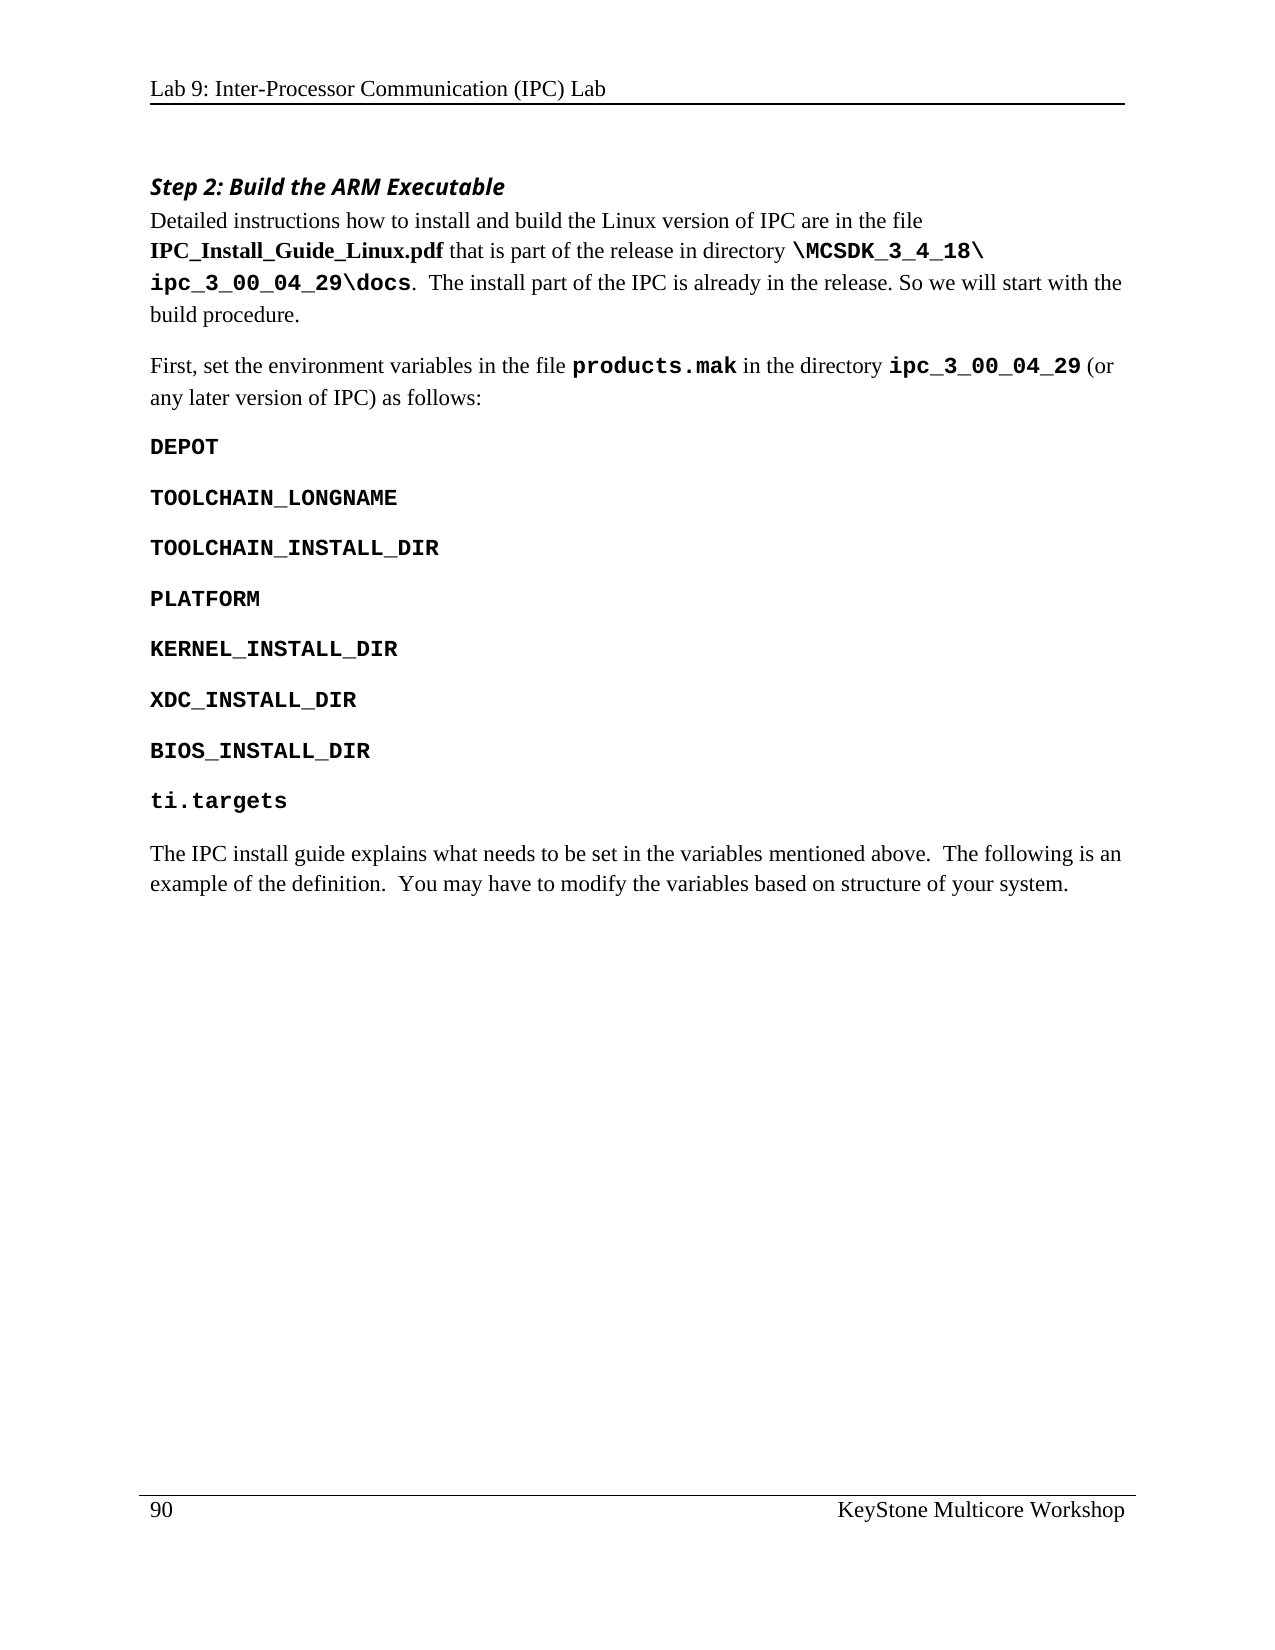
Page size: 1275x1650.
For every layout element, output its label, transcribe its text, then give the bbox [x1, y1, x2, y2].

text TOOLCHAIN_INSTALL_DIR [150, 537, 1125, 562]
text DEPOT [150, 435, 1125, 461]
text XDC_INSTALL_DIR [150, 688, 1125, 714]
text PLATFORM [150, 587, 1125, 613]
text ti.targets [150, 790, 1125, 816]
text TOOLCHAIN_LONGNAME [150, 486, 1125, 512]
text KERNEL_INSTALL_DIR [150, 638, 1125, 664]
subtitle Step 2: Build the ARM Executable [150, 171, 1125, 202]
text The IPC install guide explains what needs to be set in the variables mentioned above. The following is an example of the definition. You may have to modify the variables based on structure of your system. [150, 840, 1125, 897]
text BIOS_INSTALL_DIR [150, 739, 1125, 765]
text Detailed instructions how to install and build the Linux version of IPC are in the file IPC_Install_Guide_Linux.pdf that is part of the release in directory \MCSDK_3_4_18\ipc_3_00_04_29\docs. The install part of the IPC is already in the release. So we will start with the build procedure. [150, 207, 1125, 327]
text First, set the environment variables in the file products.mak in the directory ipc_3_00_04_29 (or any later version of IPC) as follows: [150, 352, 1125, 411]
